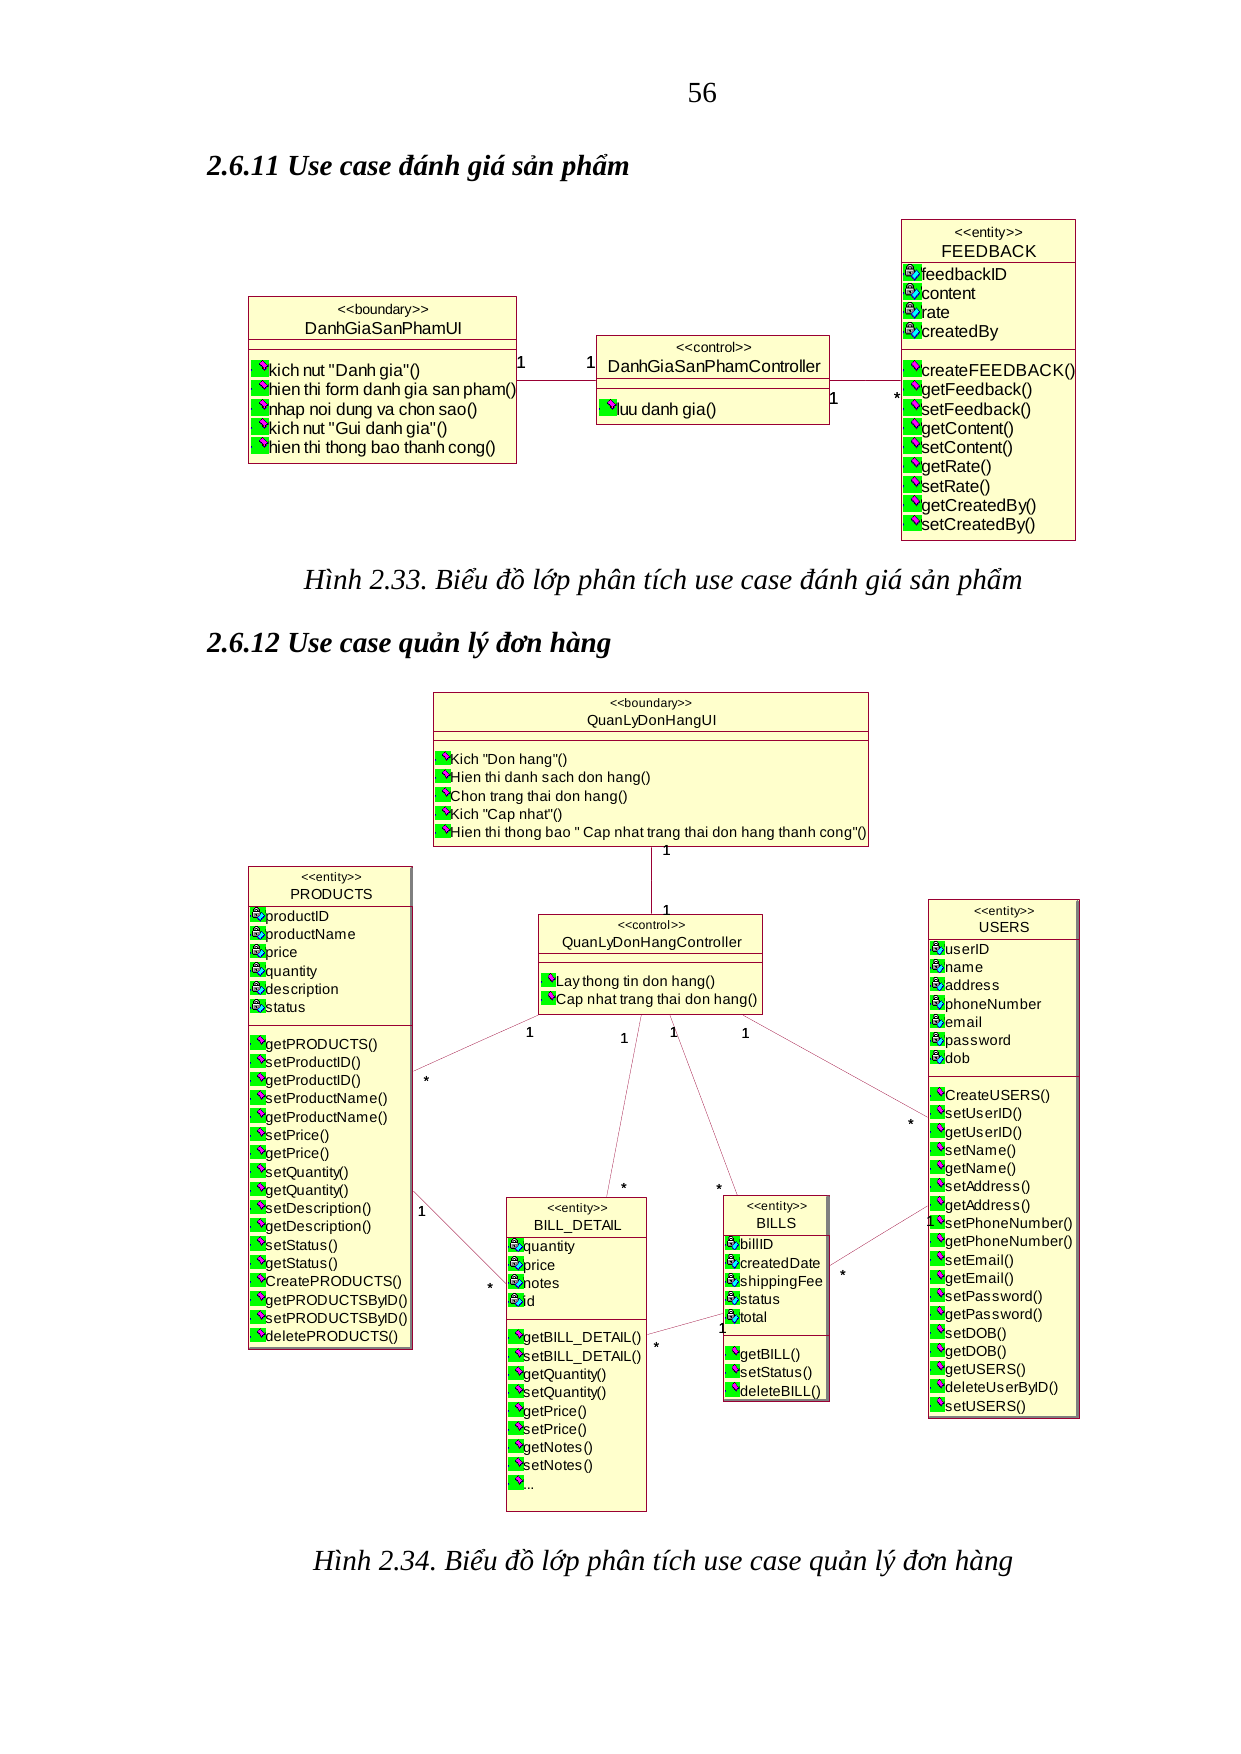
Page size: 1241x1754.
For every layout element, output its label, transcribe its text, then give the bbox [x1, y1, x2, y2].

subtitle Use case quản lý đơn hàng [207, 625, 1122, 658]
text Hình 2.33. Biểu đồ lớp phân tích use case đánh giá sản phẩm [207, 562, 1122, 596]
subtitle Use case đánh giá sản phẩm [207, 148, 1122, 181]
text Hình 2.34. Biểu đồ lớp phân tích use case quản lý đơn hàng [207, 1543, 1122, 1577]
